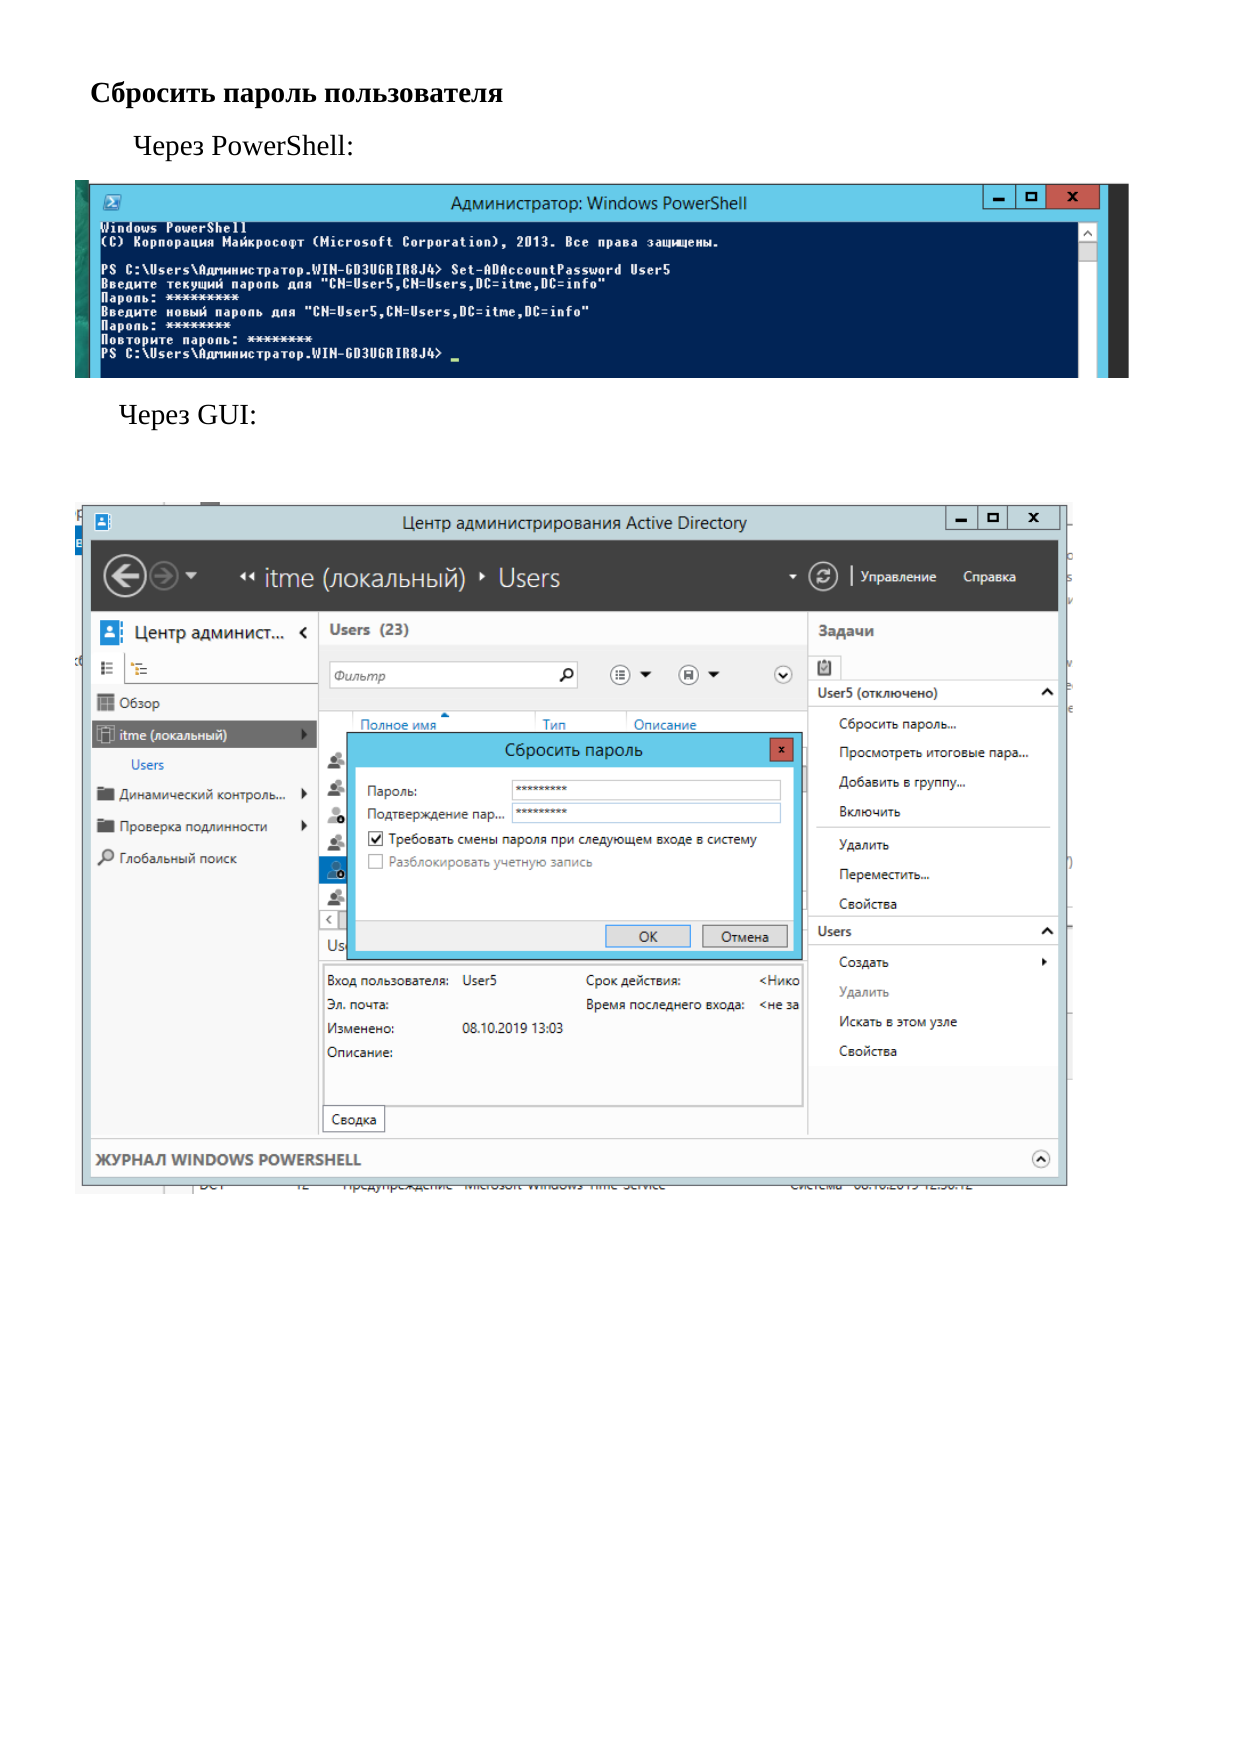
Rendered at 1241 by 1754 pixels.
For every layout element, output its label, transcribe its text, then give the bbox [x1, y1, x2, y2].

text Сбросить пароль пользователя [75, 75, 1165, 108]
picture [75, 502, 1073, 1194]
text Через PowerShell: [75, 128, 1165, 161]
text Через GUI: [75, 397, 1165, 430]
picture [75, 180, 1129, 378]
